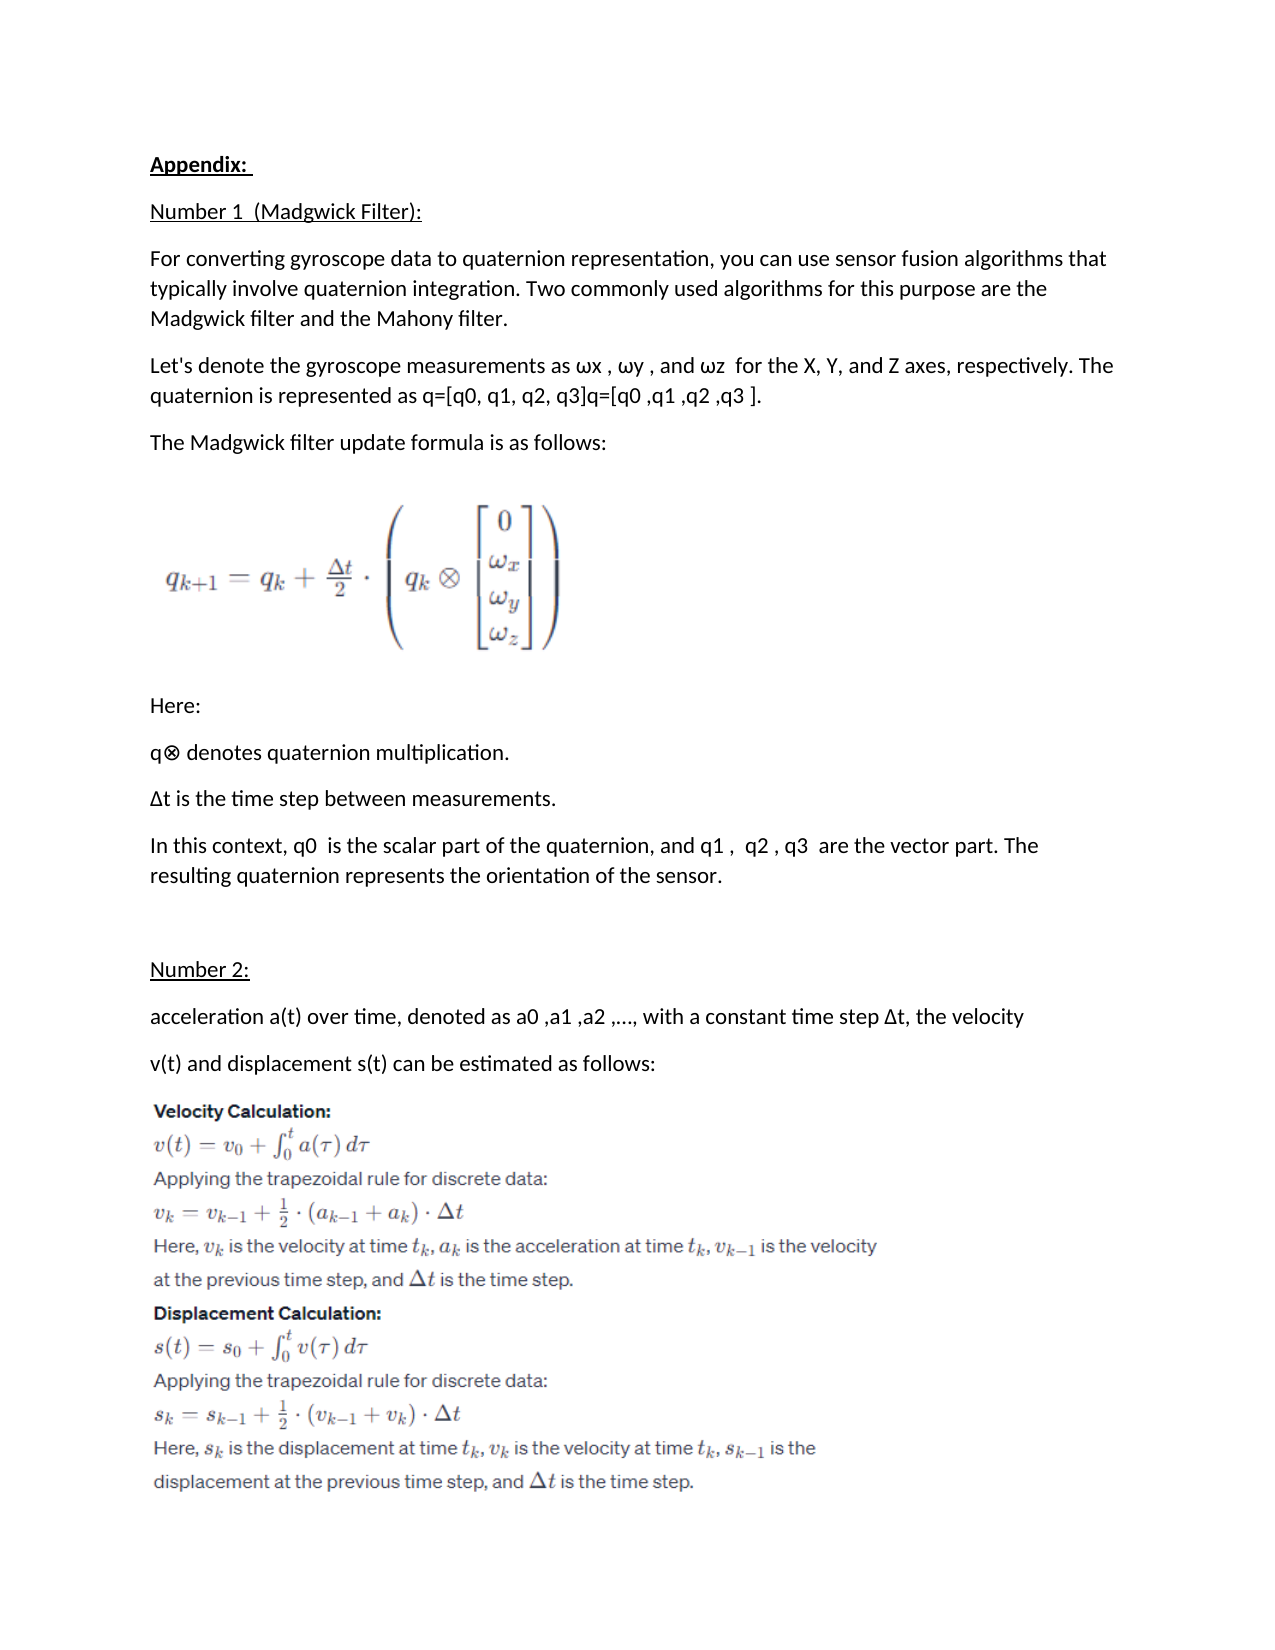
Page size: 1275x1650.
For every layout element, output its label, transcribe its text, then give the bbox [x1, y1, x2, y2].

text acceleration a(t) over time, denoted as a0 ,a1 ,a2 ,…, with a constant time step Δt, the velocity [150, 1002, 1125, 1030]
text Here: [150, 691, 1125, 719]
text Let's denote the gyroscope measurements as ωx , ωy , and ωz for the X, Y, and Z axes, respectively. The quaternion is represented as q=[q0, q1, q2, q3]q=[q0 ,q1 ,q2 ,q3 ]. [150, 351, 1125, 409]
picture [150, 1096, 901, 1499]
text Number 1 (Madgwick Filter): [150, 197, 1125, 225]
text The Madgwick filter update formula is as follows: [150, 428, 1125, 456]
text In this context, q0 is the scalar part of the quaternion, and q1 , q2 , q3 are the vector part. The resulting quaternion represents the orientation of the sensor. [150, 831, 1125, 889]
picture [150, 475, 579, 672]
text Appendix: [150, 150, 1125, 178]
text For converting gyroscope data to quaternion representation, you can use sensor fusion algorithms that typically involve quaternion integration. Two commonly used algorithms for this purpose are the Madgwick filter and the Mahony filter. [150, 244, 1125, 332]
text Δt is the time step between measurements. [150, 784, 1125, 812]
text q⊗ denotes quaternion multiplication. [150, 738, 1125, 766]
text Number 2: [150, 955, 1125, 983]
text v(t) and displacement s(t) can be estimated as follows: [150, 1049, 1125, 1077]
